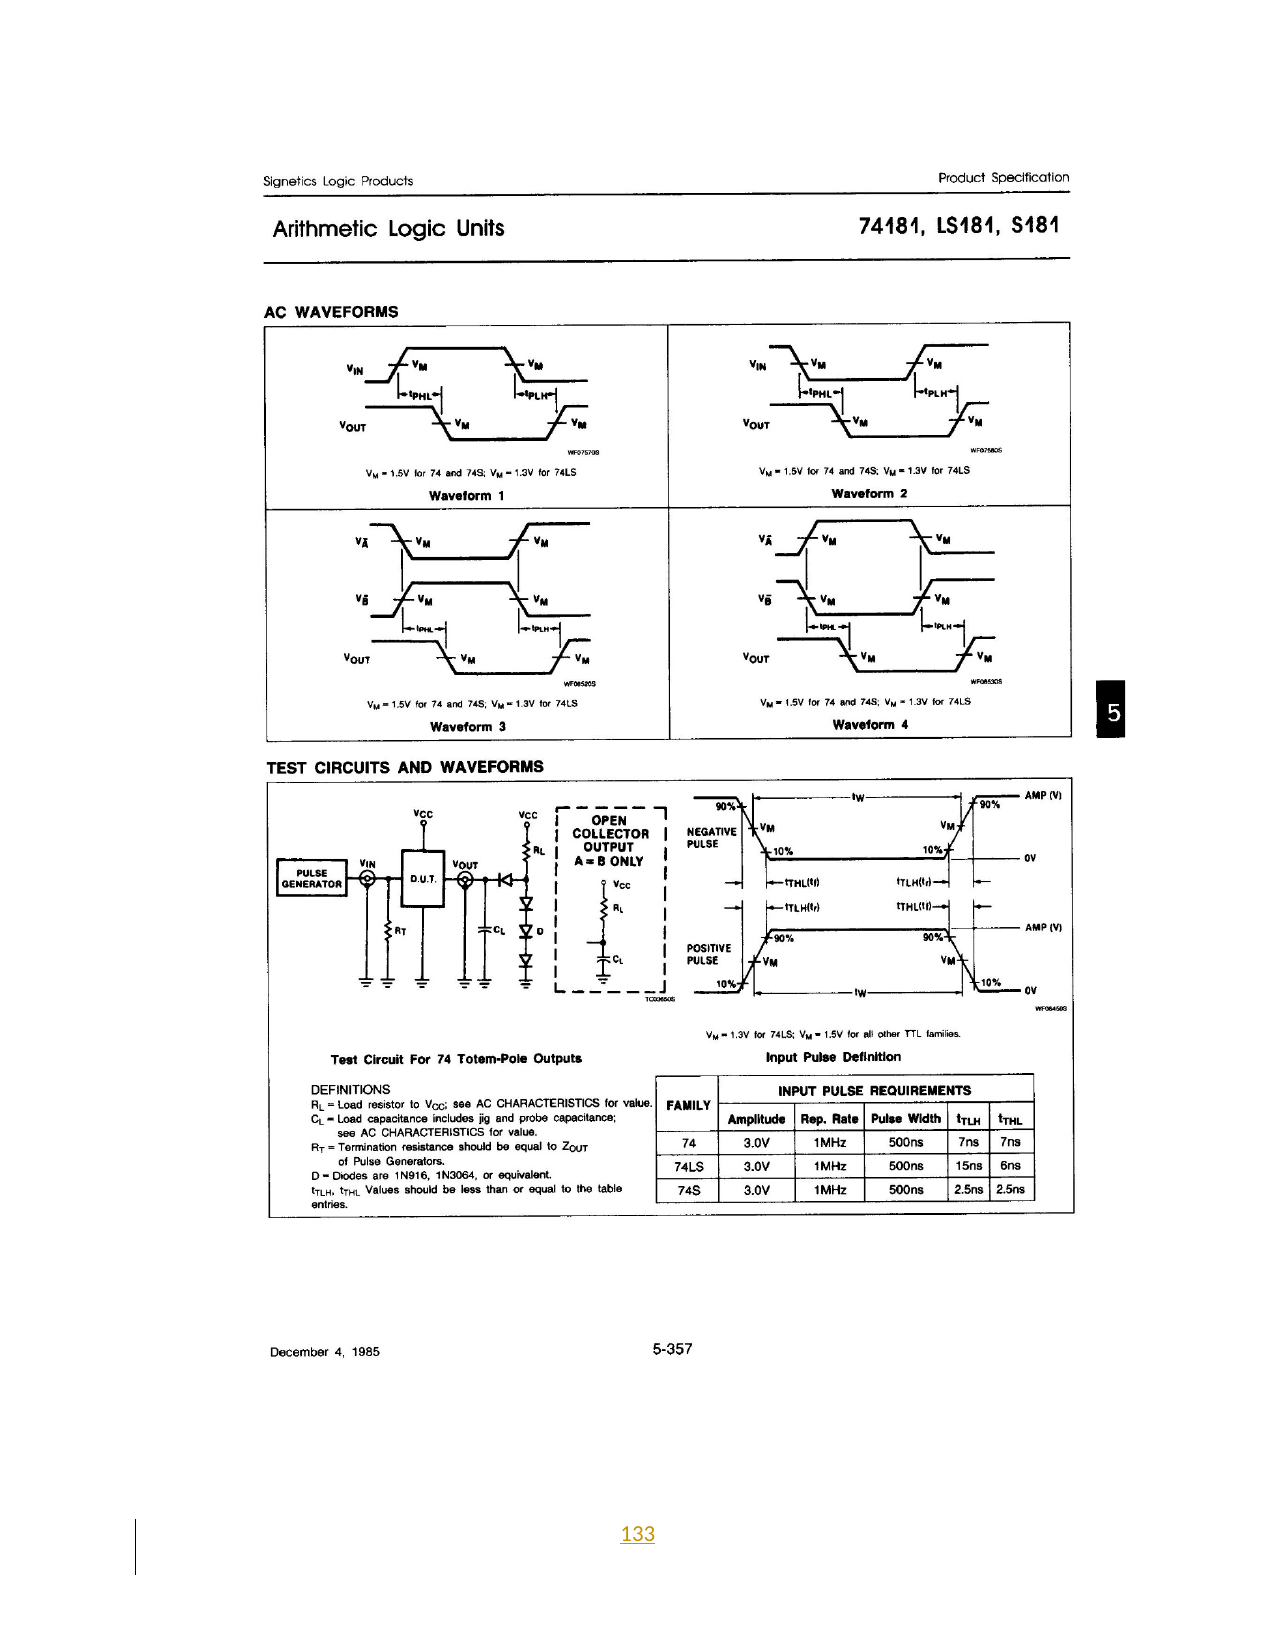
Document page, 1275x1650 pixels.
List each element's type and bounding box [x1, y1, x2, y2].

picture [150, 150, 1125, 1381]
